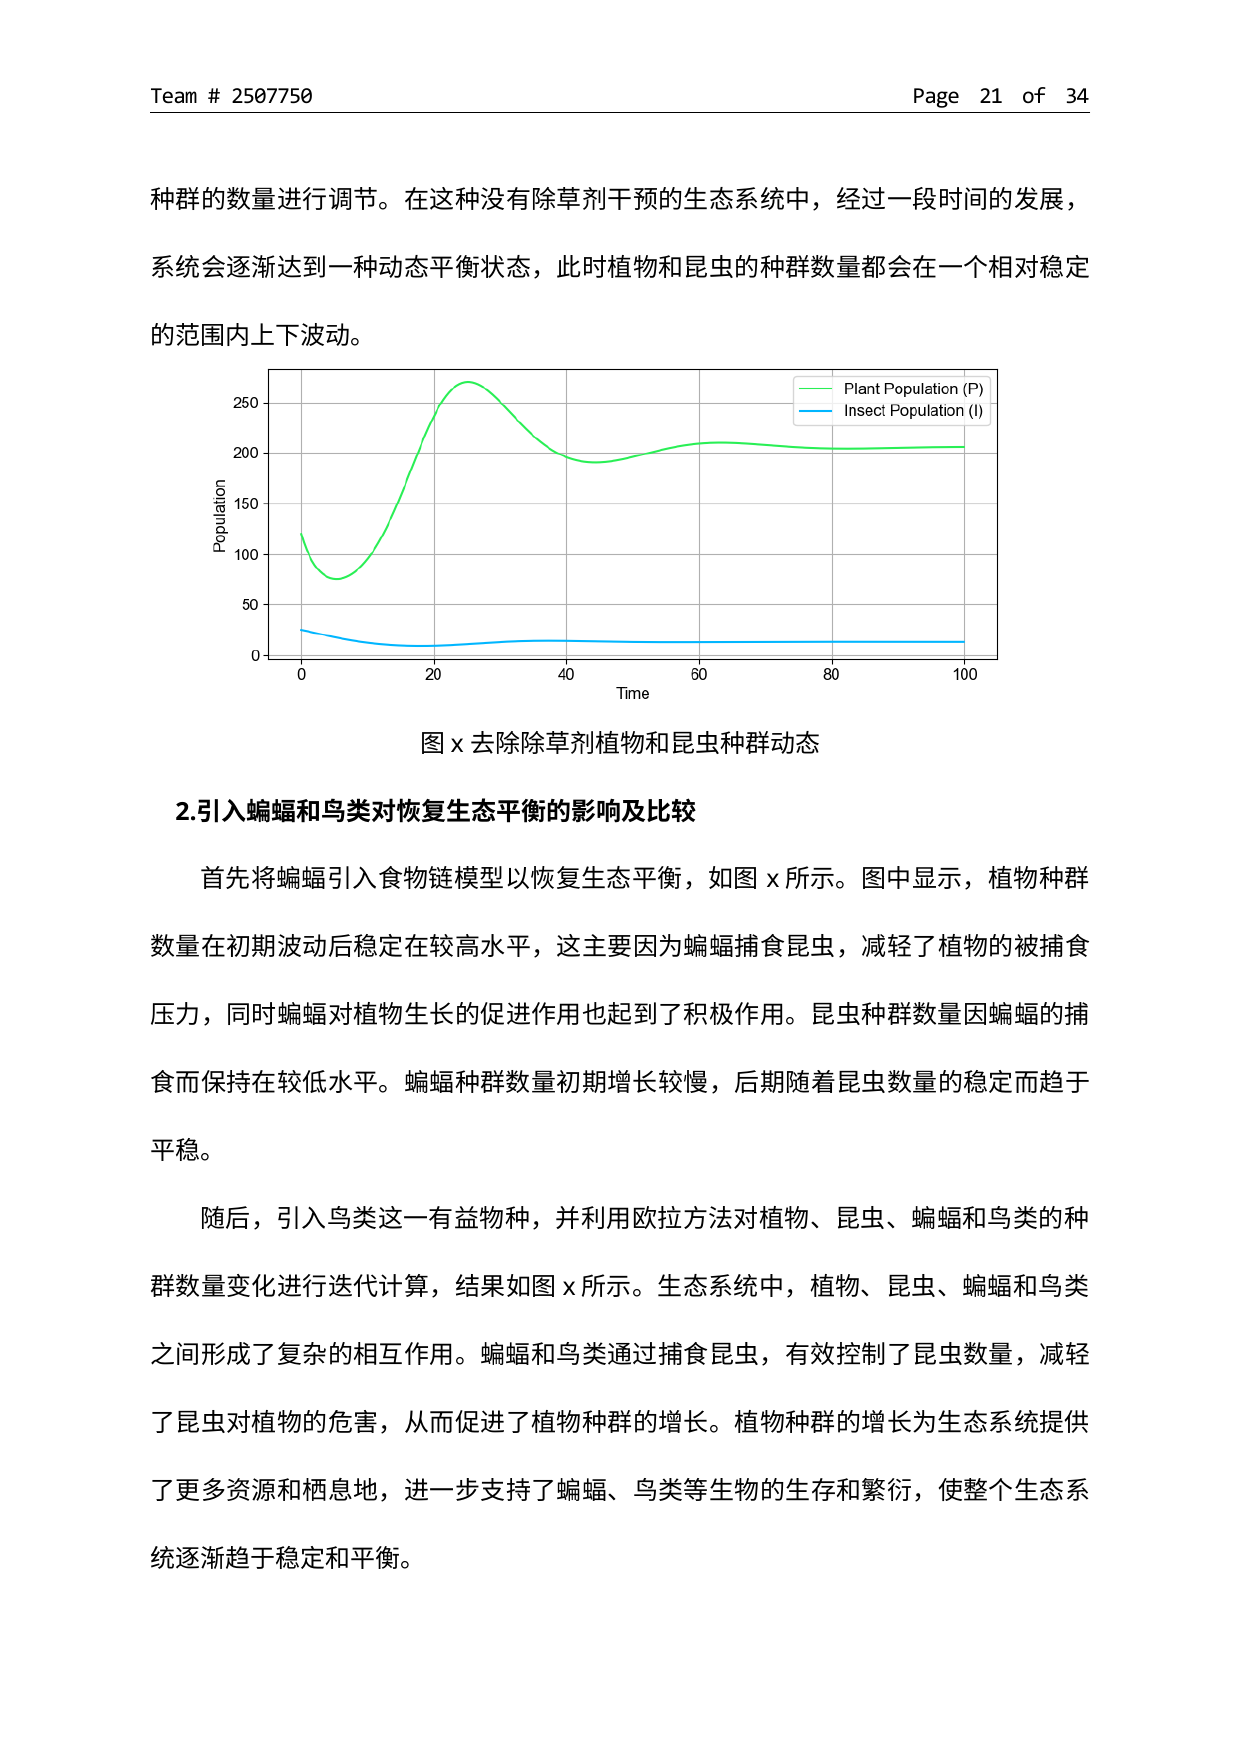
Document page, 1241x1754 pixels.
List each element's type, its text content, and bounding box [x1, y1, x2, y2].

text 首先将蝙蝠引入食物链模型以恢复生态平衡，如图x所示。图中显示，植物种群数量在初期波动后稳定在较高水平，这主要因为蝙蝠捕食昆虫，减轻了植物的被捕食压力，同时蝙蝠对植物生长的促进作用也起到了积极作用。昆虫种群数量因蝙蝠的捕食而保持在较低水平。蝙蝠种群数量初期增长较慢，后期随着昆虫数量的稳定而趋于平稳。 [150, 843, 1090, 1183]
text 2.引入蝙蝠和鸟类对恢复生态平衡的影响及比较 [150, 775, 1090, 843]
text 图x 去除除草剂植物和昆虫种群动态 [150, 707, 1090, 775]
text 随后，引入鸟类这一有益物种，并利用欧拉方法对植物、昆虫、蝙蝠和鸟类的种群数量变化进行迭代计算，结果如图x所示。生态系统中，植物、昆虫、蝙蝠和鸟类之间形成了复杂的相互作用。蝙蝠和鸟类通过捕食昆虫，有效控制了昆虫数量，减轻了昆虫对植物的危害，从而促进了植物种群的增长。植物种群的增长为生态系统提供了更多资源和栖息地，进一步支持了蝙蝠、鸟类等生物的生存和繁衍，使整个生态系统逐渐趋于稳定和平衡。 [150, 1183, 1090, 1590]
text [150, 164, 1090, 368]
picture [150, 367, 1088, 700]
